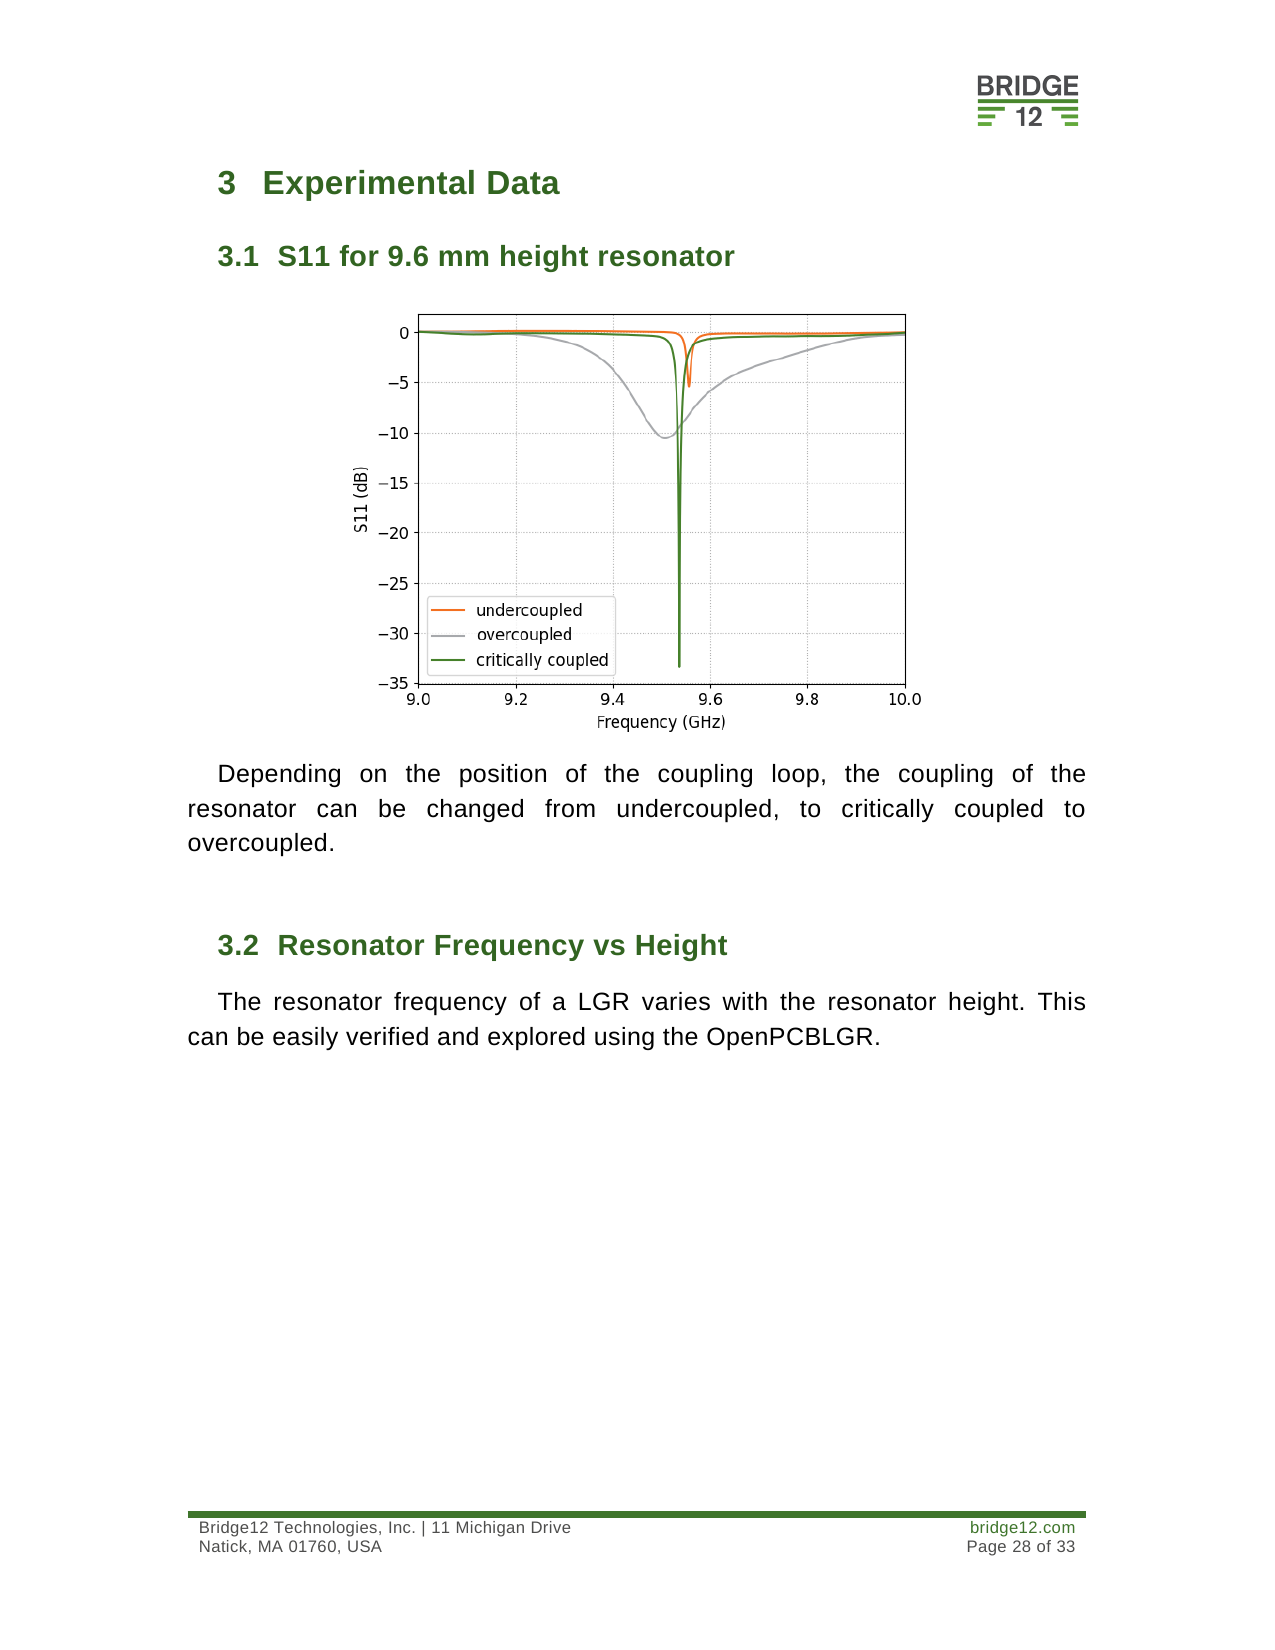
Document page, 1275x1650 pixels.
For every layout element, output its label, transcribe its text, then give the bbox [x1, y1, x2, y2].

subtitle S11 for 9.6 mm height resonator [217, 239, 1087, 272]
text Depending on the position of the coupling loop, the coupling of the resonator can be changed from undercoupled, to critically coupled to overcoupled. [187, 759, 1087, 857]
subtitle Resonator Frequency vs Height [217, 928, 1087, 962]
subtitle Experimental Data [217, 163, 1087, 201]
text The resonator frequency of a LGR varies with the resonator height. This can be easily verified and explored using the OpenPCBLGR. [187, 987, 1087, 1050]
picture [337, 297, 938, 748]
picture [977, 75, 1079, 126]
